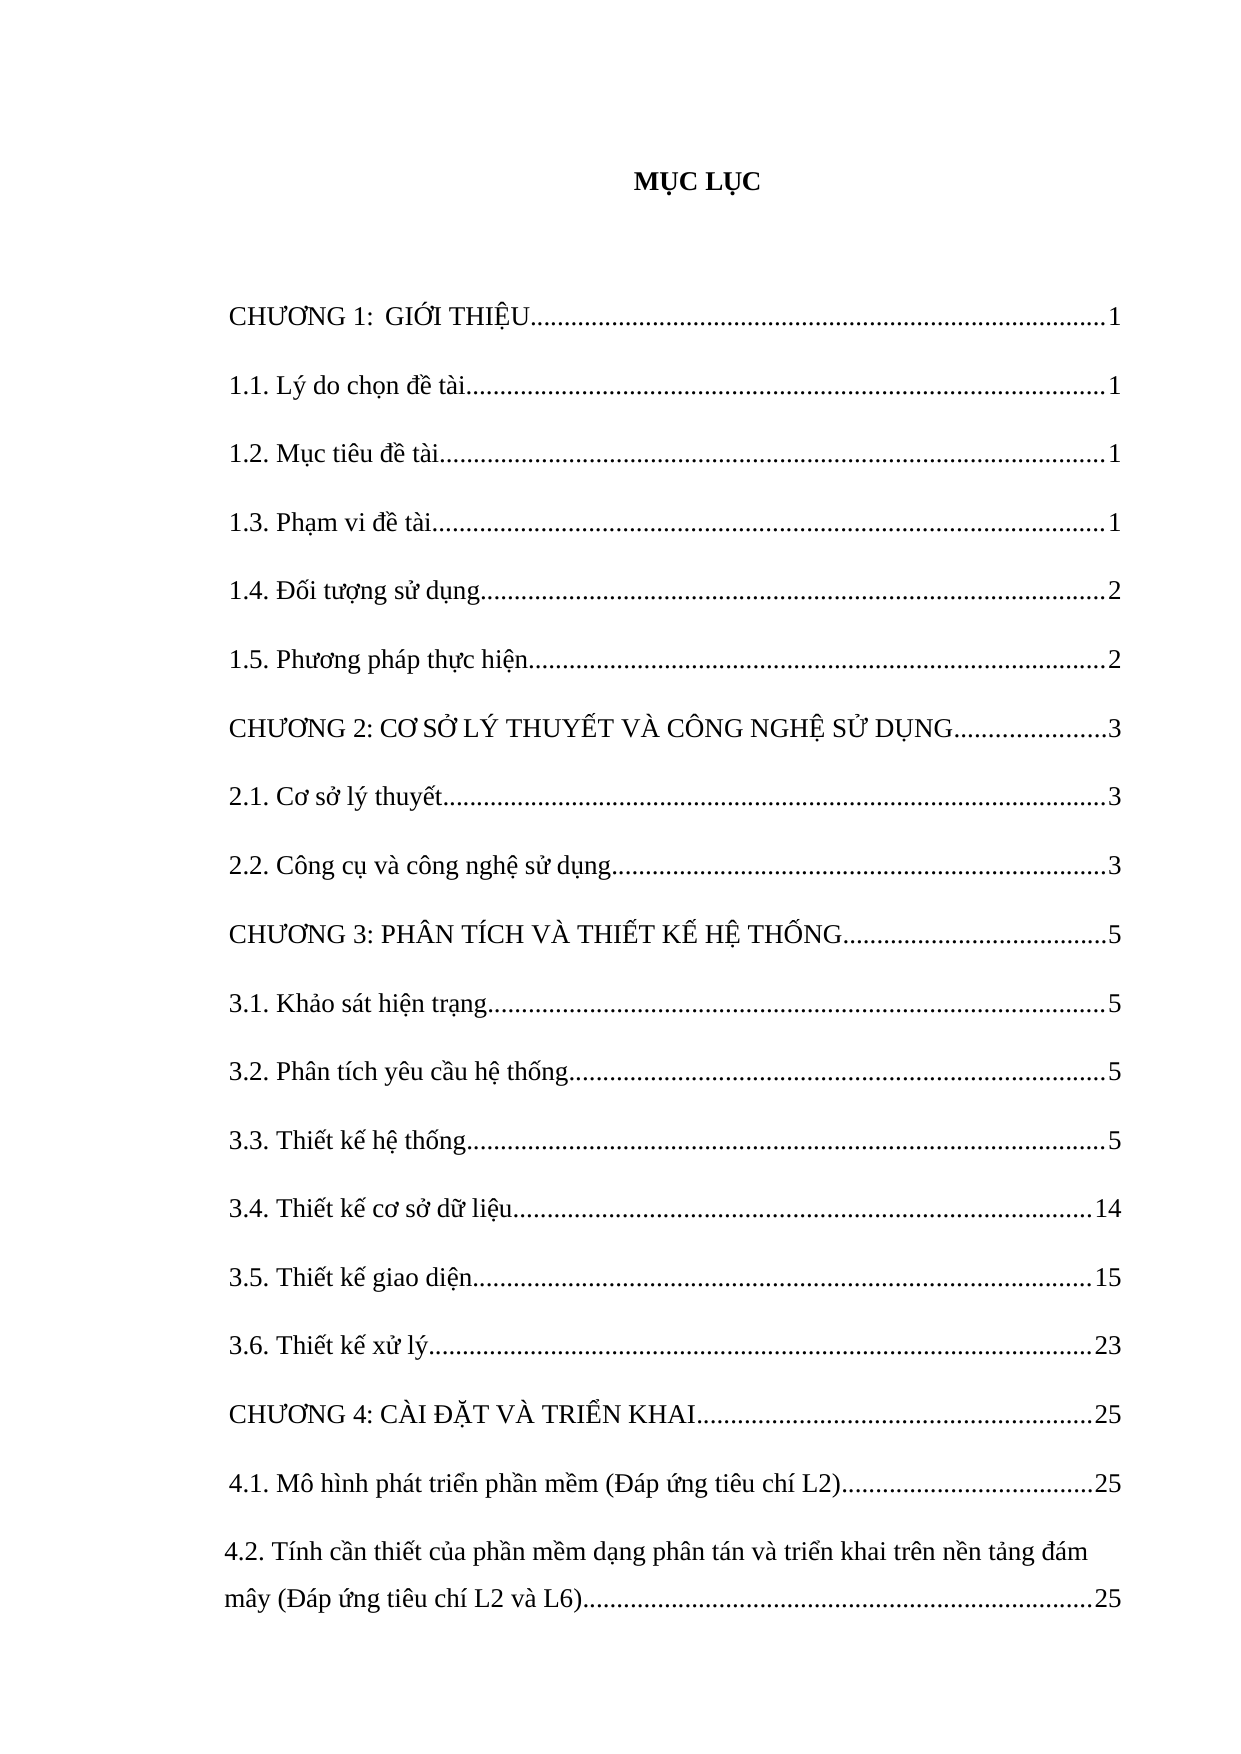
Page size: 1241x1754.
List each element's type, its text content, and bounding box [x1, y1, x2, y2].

text MỤC LỤC [273, 165, 1122, 196]
